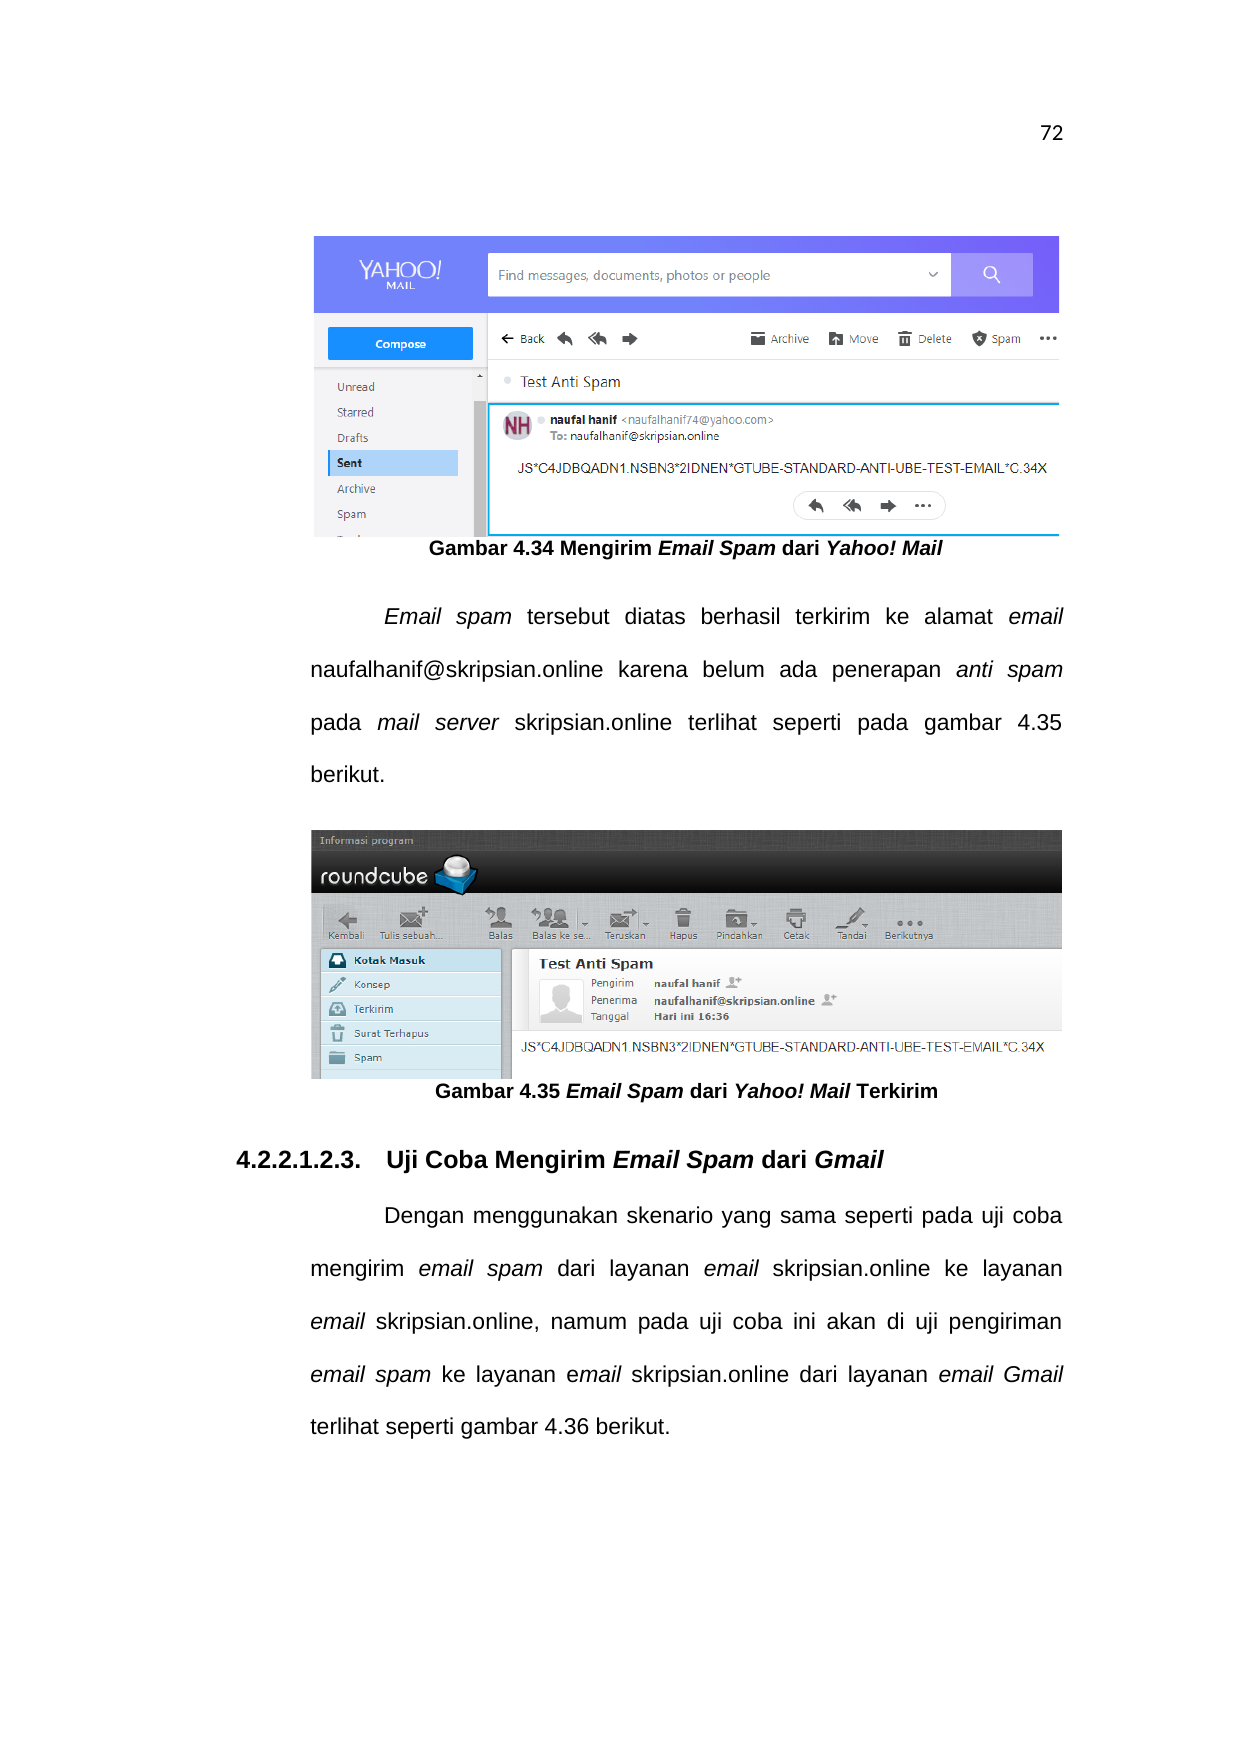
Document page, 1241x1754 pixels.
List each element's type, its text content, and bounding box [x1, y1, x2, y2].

picture [490, 406, 1060, 533]
text Gambar 4.34 Mengirim Email Spam dari Yahoo! Mail [310, 536, 1063, 560]
text Email spam tersebut diatas berhasil terkirim ke alamat email naufalhanif@skripsian.online karena belum ada penerapan anti spam pada mail server skripsian.online terlihat seperti pada gambar 4.35 berikut. [310, 603, 1063, 788]
text Dengan menggunakan skenario yang sama seperti pada uji coba mengirim email spam dari layanan email skripsian.online ke layanan email skripsian.online, namum pada uji coba ini akan di uji pengiriman email spam ke layanan email skripsian.online dari layanan email Gmail terlihat seperti gambar 4.36 berikut. [310, 1202, 1063, 1439]
picture [313, 236, 1060, 537]
subtitle Uji Coba Mengirim Email Spam dari Gmail [236, 1145, 1063, 1174]
text Gambar 4.35 Email Spam dari Yahoo! Mail Terkirim [310, 1078, 1063, 1102]
picture [311, 830, 1062, 1079]
